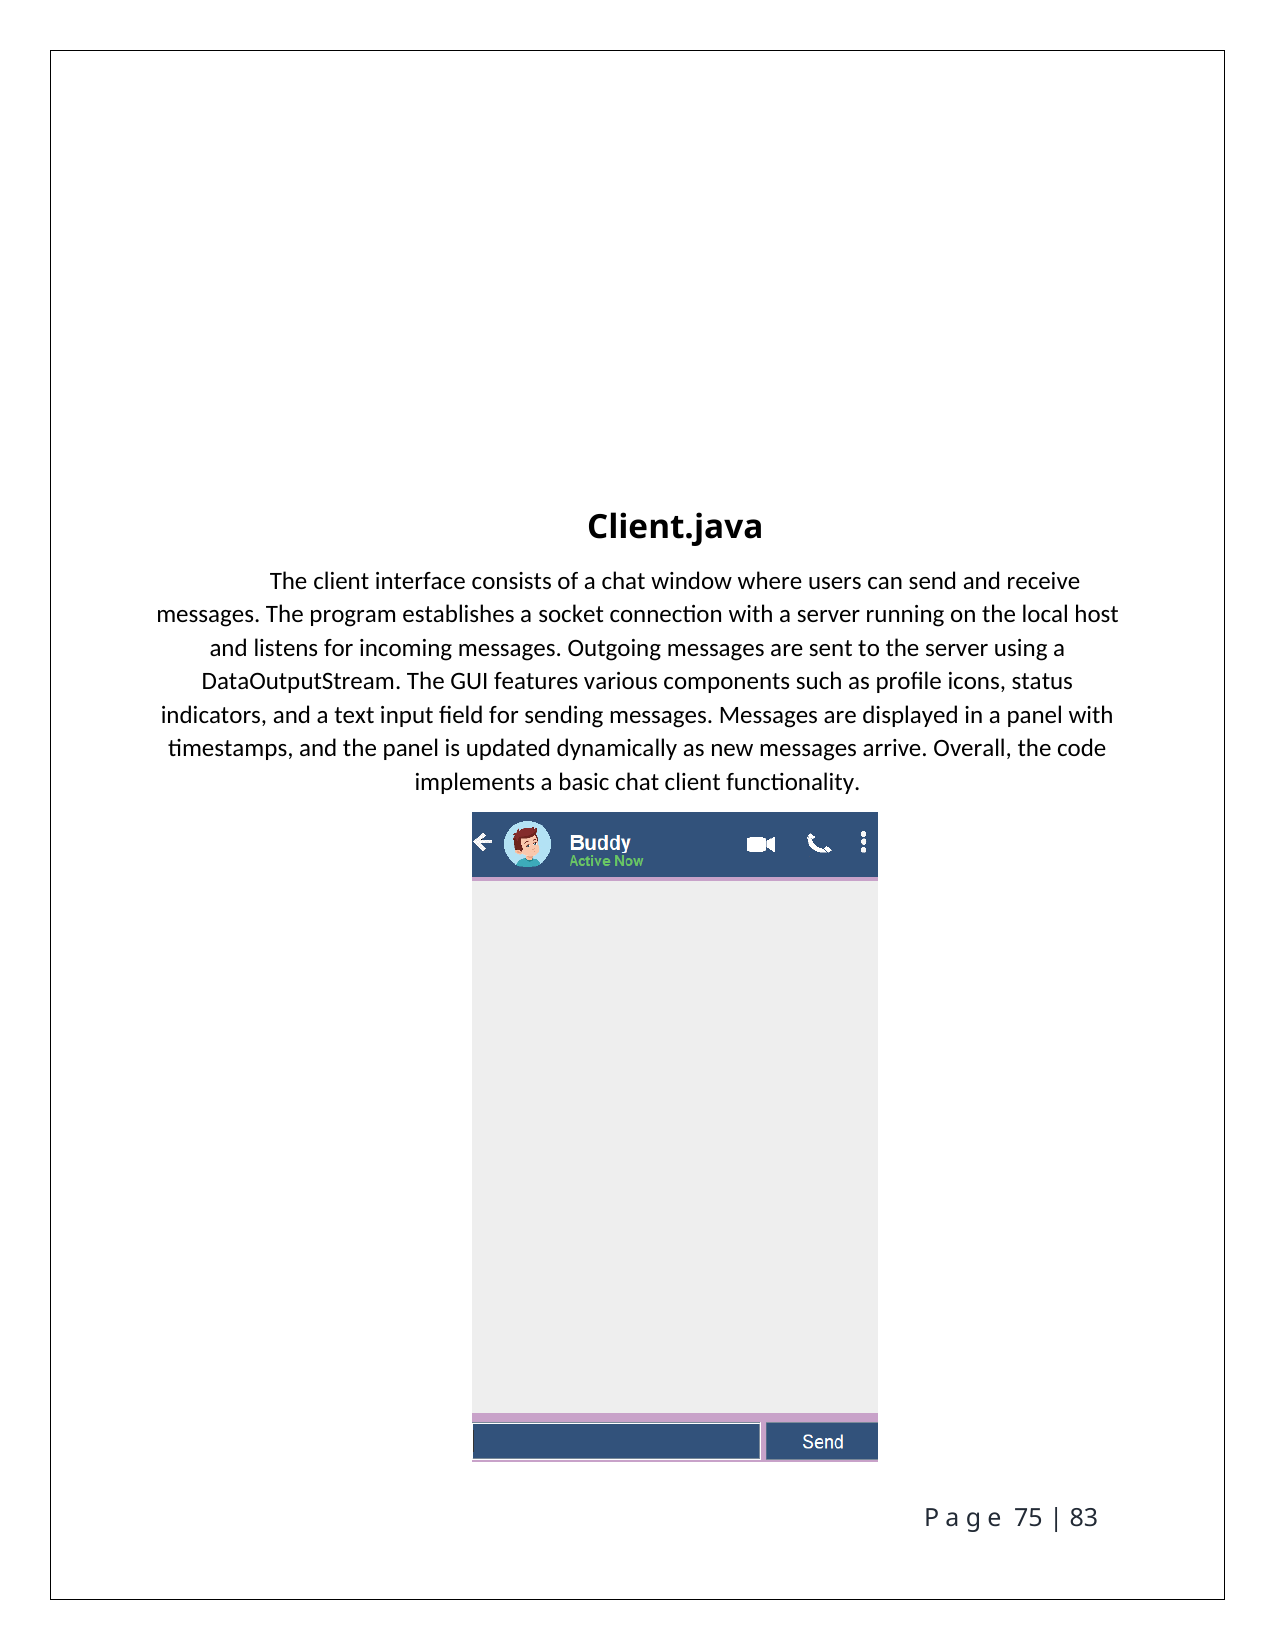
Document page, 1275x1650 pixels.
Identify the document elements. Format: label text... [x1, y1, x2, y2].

text The client interface consists of a chat window where users can send and receive messages. The program establishes a socket connection with a server running on the local host and listens for incoming messages. Outgoing messages are sent to the server using a DataOutputStream. The GUI features various components such as profile icons, status indicators, and a text input field for sending messages. Messages are displayed in a panel with timestamps, and the panel is updated dynamically as new messages arrive. Overall, the code implements a basic chat client functionality. [150, 565, 1125, 797]
text Client.java [150, 502, 1125, 548]
picture [472, 812, 878, 1462]
